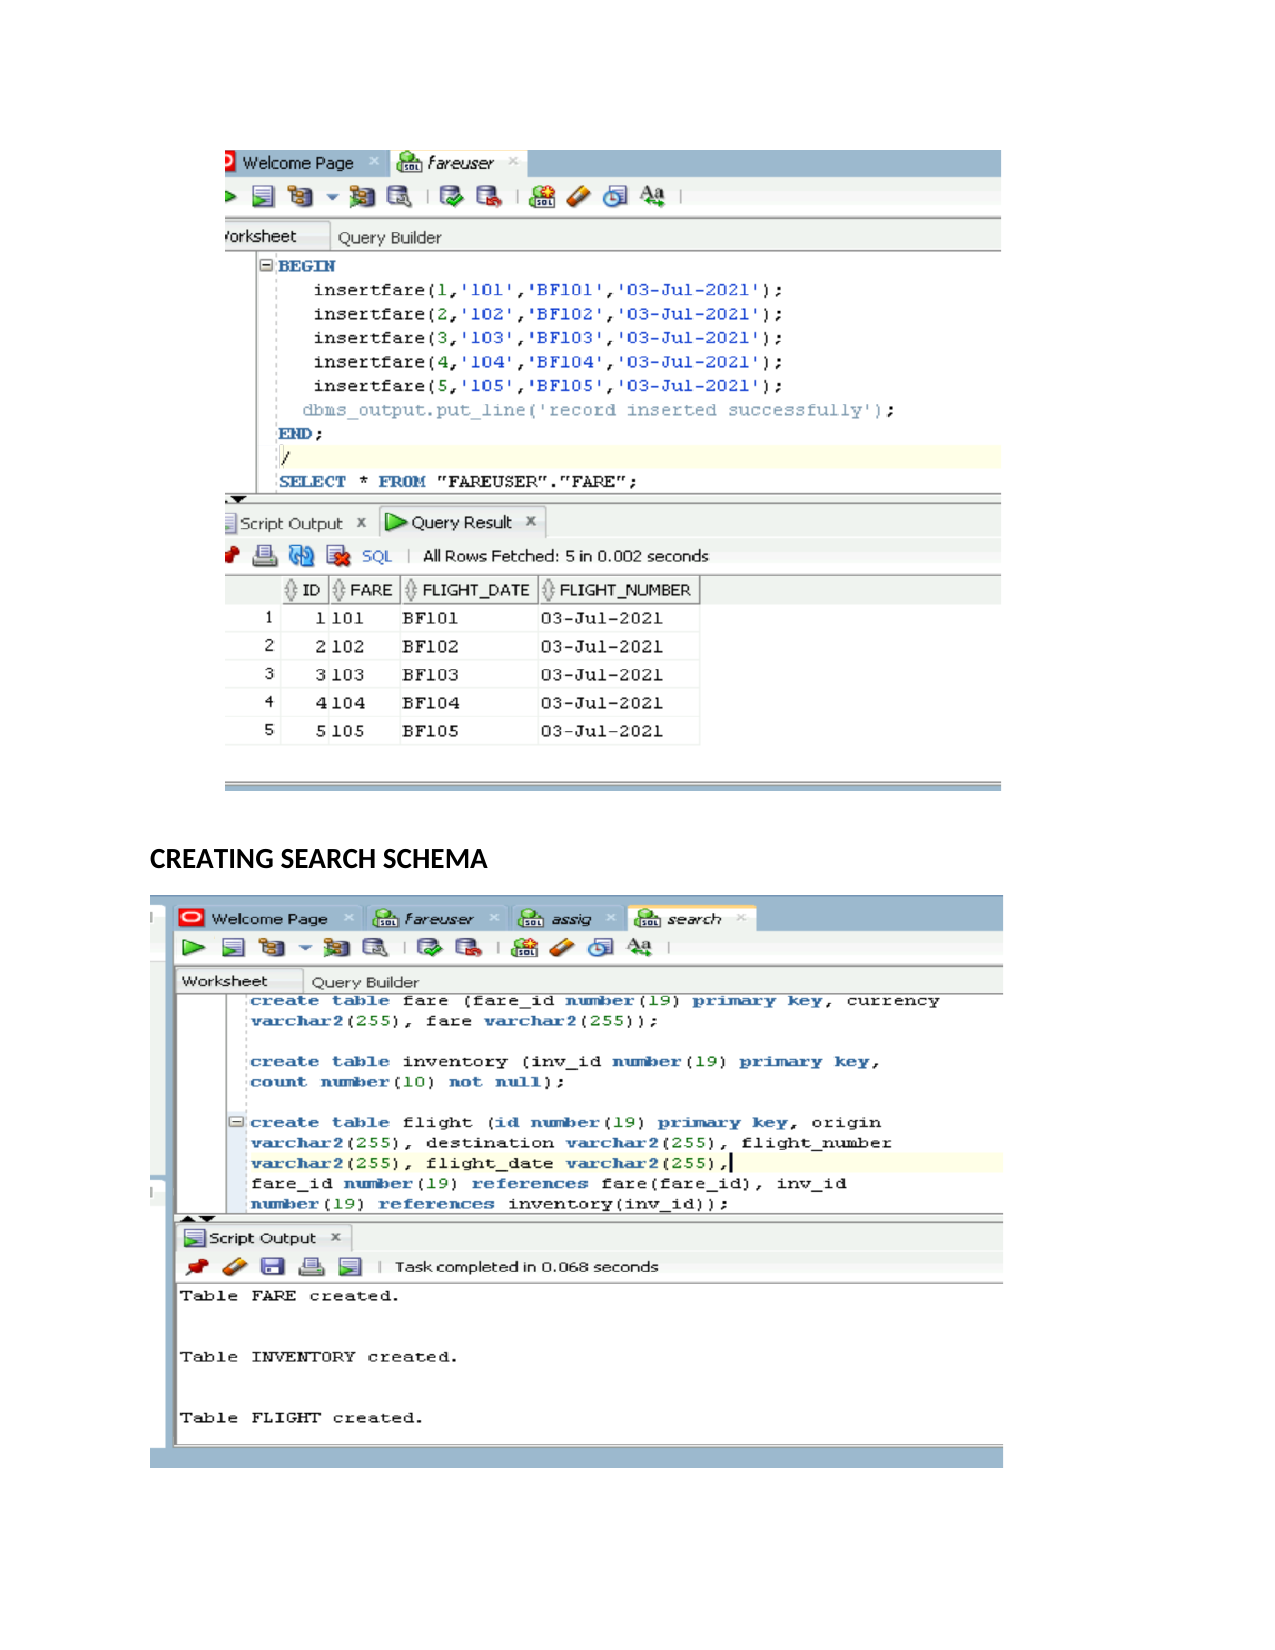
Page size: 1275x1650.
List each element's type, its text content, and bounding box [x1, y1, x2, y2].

picture [150, 895, 1004, 1468]
text CREATING SEARCH SCHEMA [150, 840, 1125, 876]
picture [225, 150, 1002, 791]
